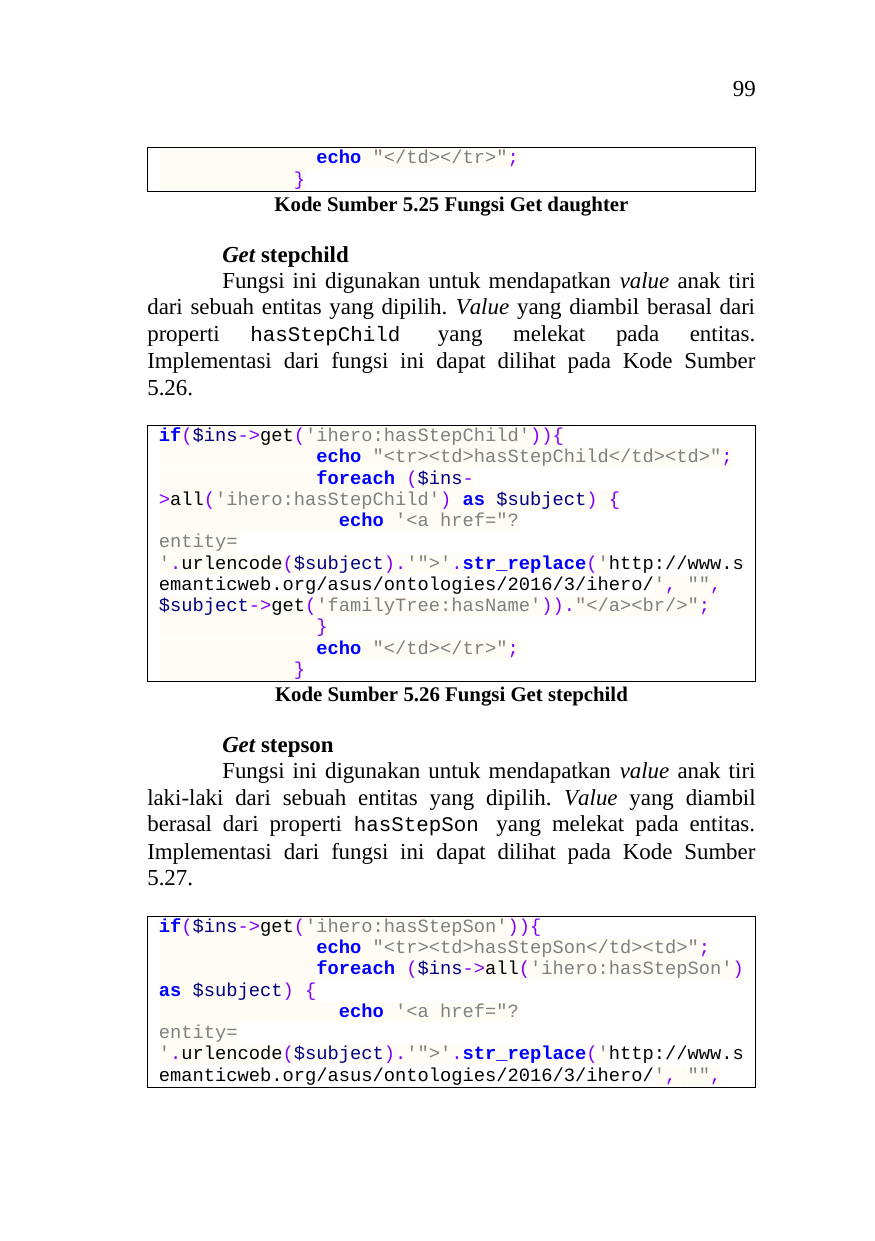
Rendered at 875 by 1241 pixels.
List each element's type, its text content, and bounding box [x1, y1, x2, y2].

text Get stepchild [147, 241, 756, 267]
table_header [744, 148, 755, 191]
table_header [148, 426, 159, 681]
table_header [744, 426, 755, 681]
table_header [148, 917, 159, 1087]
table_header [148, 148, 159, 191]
text Get stepson [147, 731, 756, 757]
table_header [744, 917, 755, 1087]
